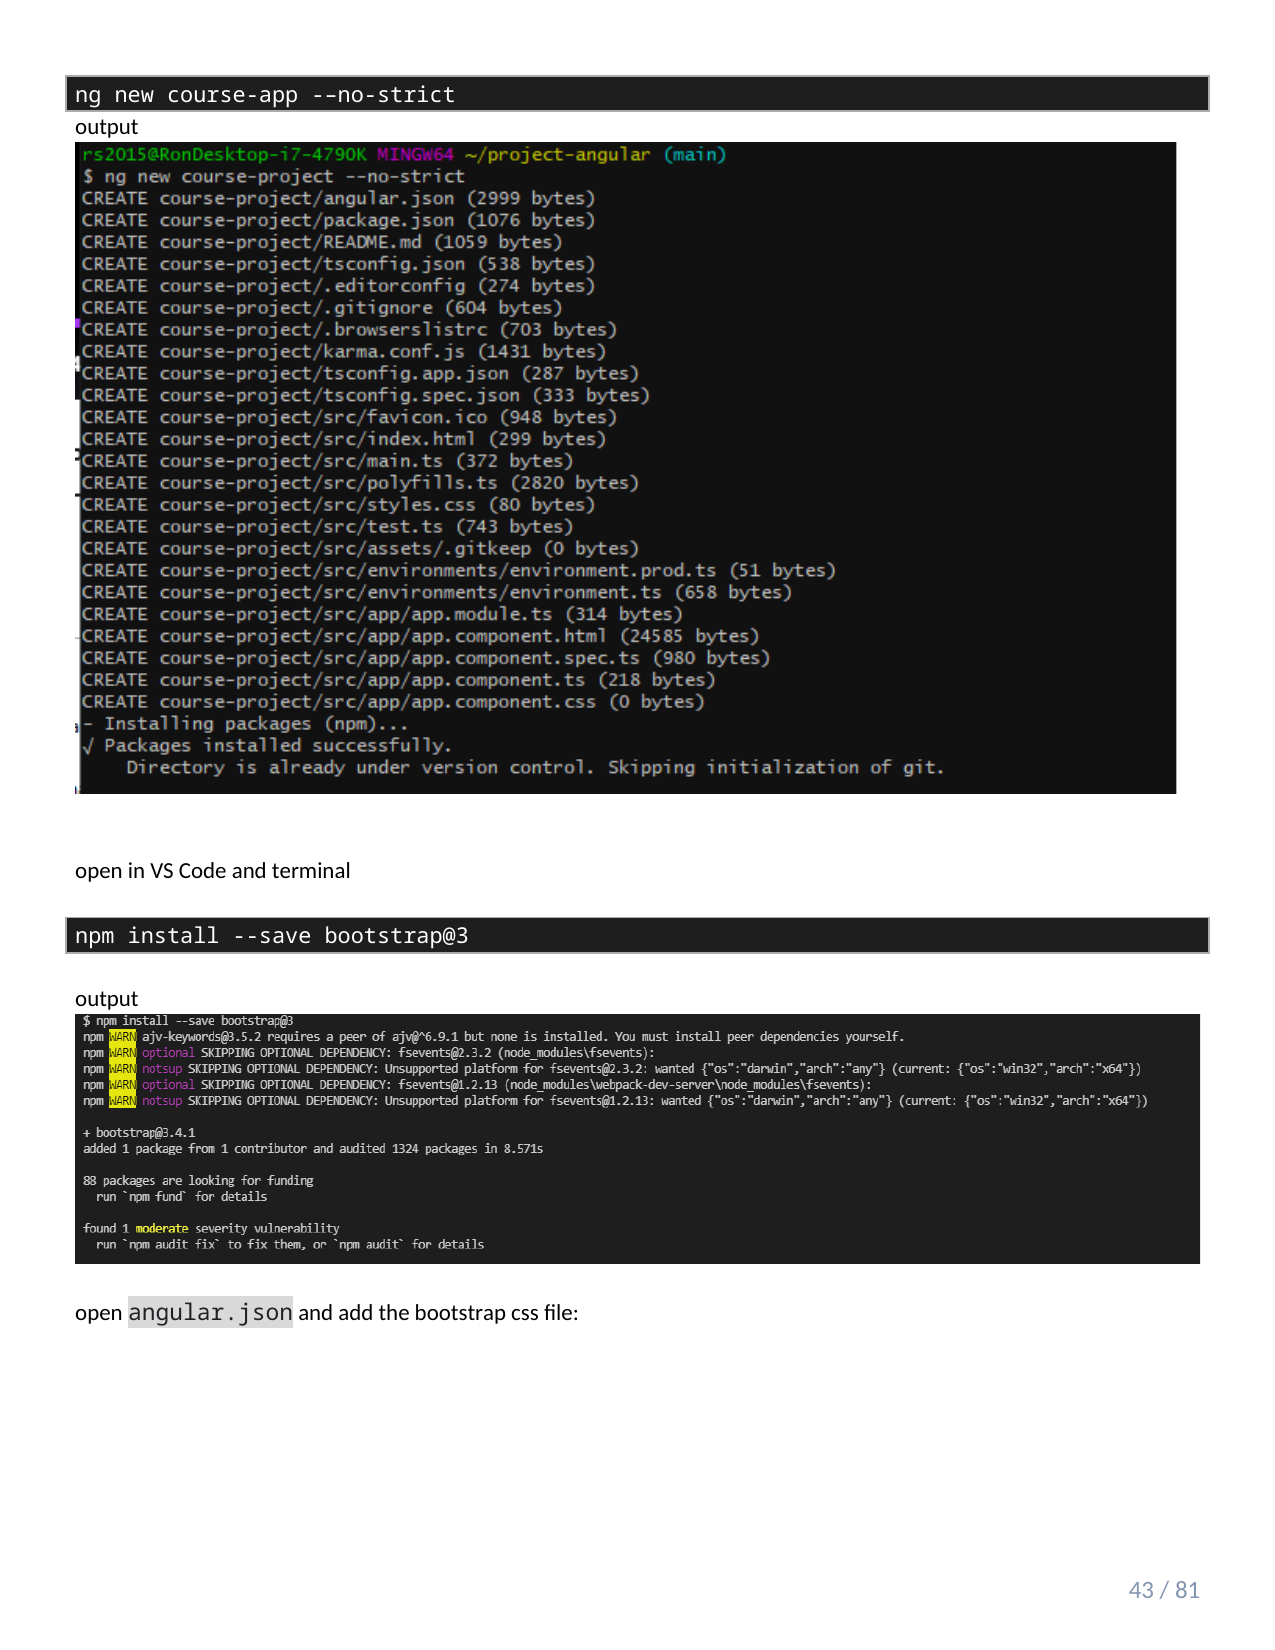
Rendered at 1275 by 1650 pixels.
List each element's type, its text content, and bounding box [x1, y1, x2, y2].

picture [75, 1014, 1200, 1264]
text ng new course-app -–no-strict [67, 77, 1208, 110]
text npm install --save bootstrap@3 [67, 918, 1208, 952]
text open angular.json and add the bootstrap css file: [293, 1296, 1200, 1328]
picture [75, 142, 1177, 794]
text output [75, 984, 1200, 1012]
text open in VS Code and terminal [75, 856, 1200, 884]
text output [75, 112, 1200, 140]
